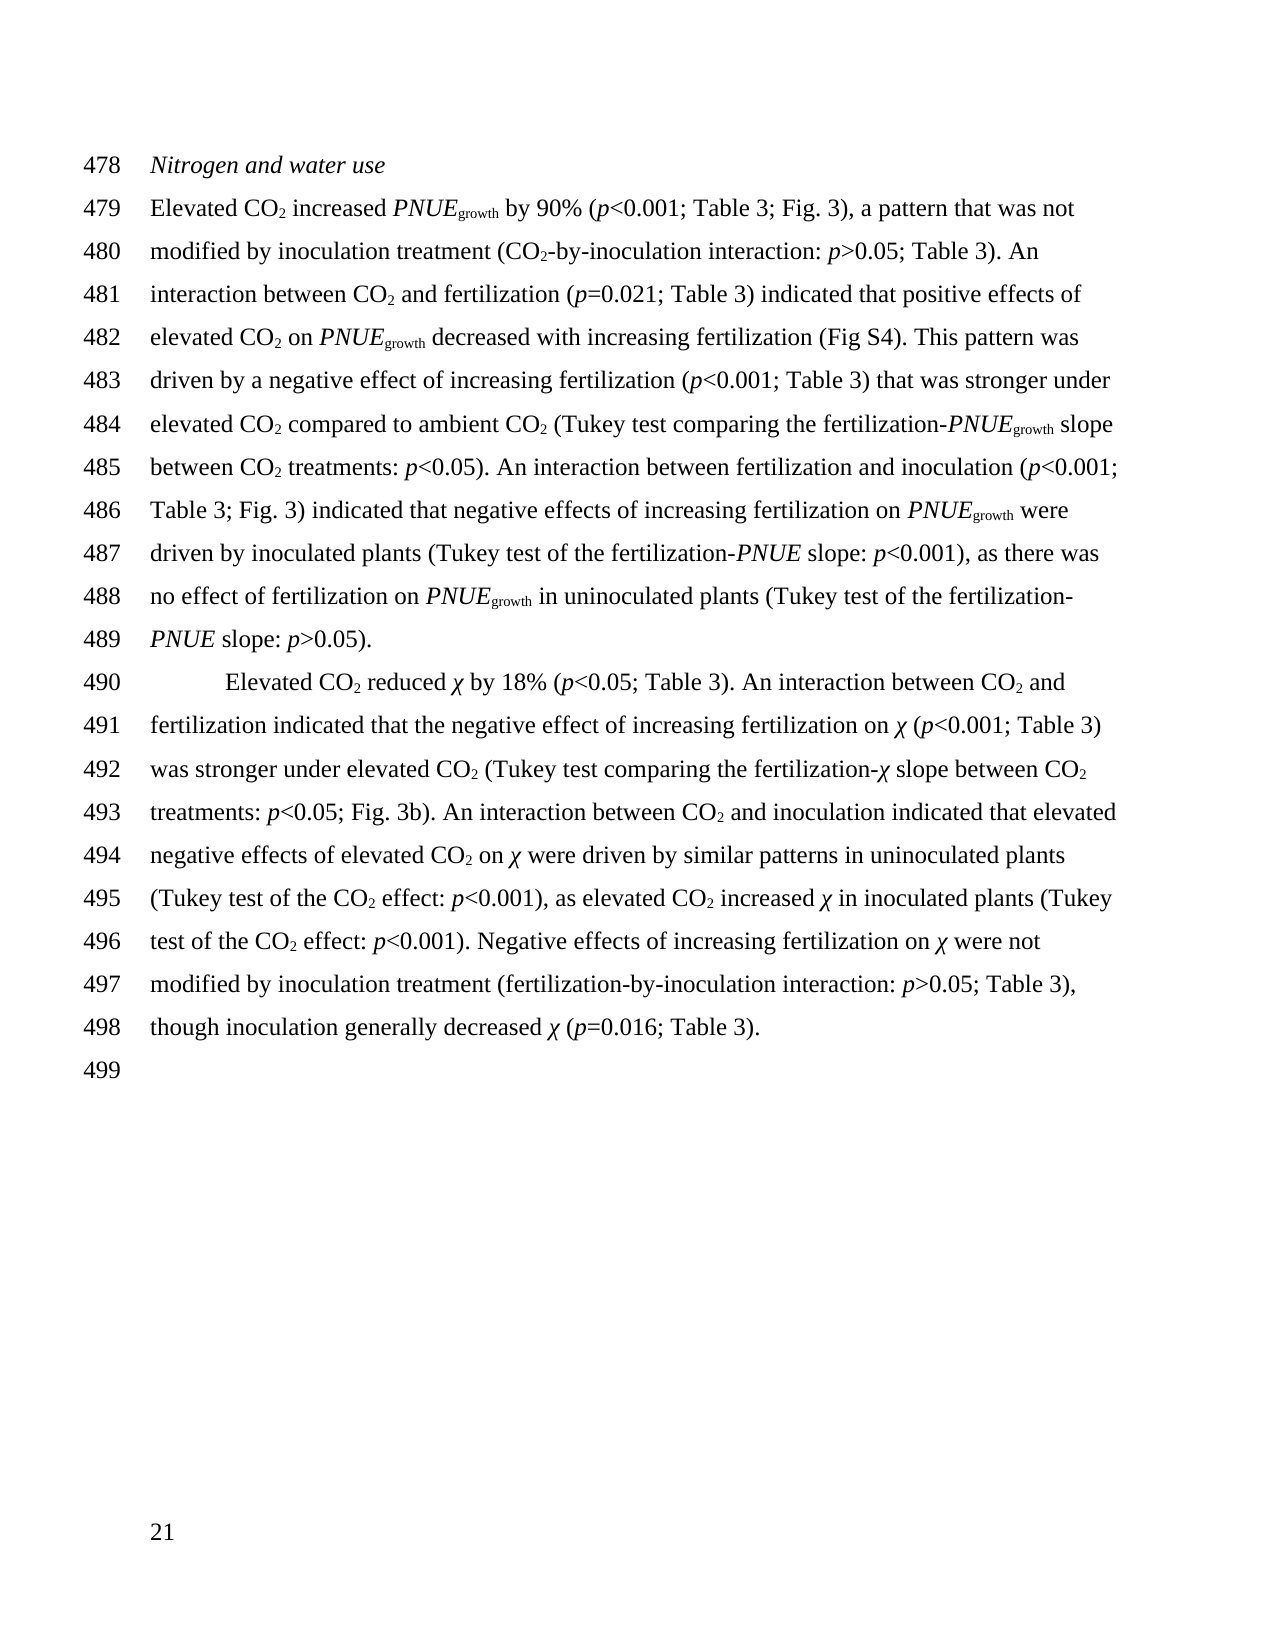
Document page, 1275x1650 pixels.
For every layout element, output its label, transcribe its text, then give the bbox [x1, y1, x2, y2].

text Nitrogen and water use [150, 150, 1125, 179]
text Elevated CO2 increased PNUEgrowth by 90% (p<0.001; Table 3; Fig. 3), a pattern that was not modified by inoculation treatment (CO2-by-inoculation interaction: p>0.05; Table 3). An interaction between CO2 and fertilization (p=0.021; Table 3) indicated that positive effects of elevated CO2 on PNUEgrowth decreased with increasing fertilization (Fig S4). This pattern was driven by a negative effect of increasing fertilization (p<0.001; Table 3) that was stronger under elevated CO2 compared to ambient CO2 (Tukey test comparing the fertilization-PNUEgrowth slope between CO2 treatments: p<0.05). An interaction between fertilization and inoculation (p<0.001; Table 3; Fig. 3) indicated that negative effects of increasing fertilization on PNUEgrowth were driven by inoculated plants (Tukey test of the fertilization-PNUE slope: p<0.001), as there was no effect of fertilization on PNUEgrowth in uninoculated plants (Tukey test of the fertilization-PNUE slope: p>0.05). [150, 193, 1125, 653]
text Elevated CO2 reduced χ by 18% (p<0.05; Table 3). An interaction between CO2 and fertilization indicated that the negative effect of increasing fertilization on χ (p<0.001; Table 3) was stronger under elevated CO2 (Tukey test comparing the fertilization-χ slope between CO2 treatments: p<0.05; Fig. 3b). An interaction between CO2 and inoculation indicated that elevated negative effects of elevated CO2 on χ were driven by similar patterns in uninoculated plants (Tukey test of the CO2 effect: p<0.001), as elevated CO2 increased χ in inoculated plants (Tukey test of the CO2 effect: p<0.001). Negative effects of increasing fertilization on χ were not modified by inoculation treatment (fertilization-by-inoculation interaction: p>0.05; Table 3), though inoculation generally decreased χ (p=0.016; Table 3). [150, 667, 1125, 1041]
